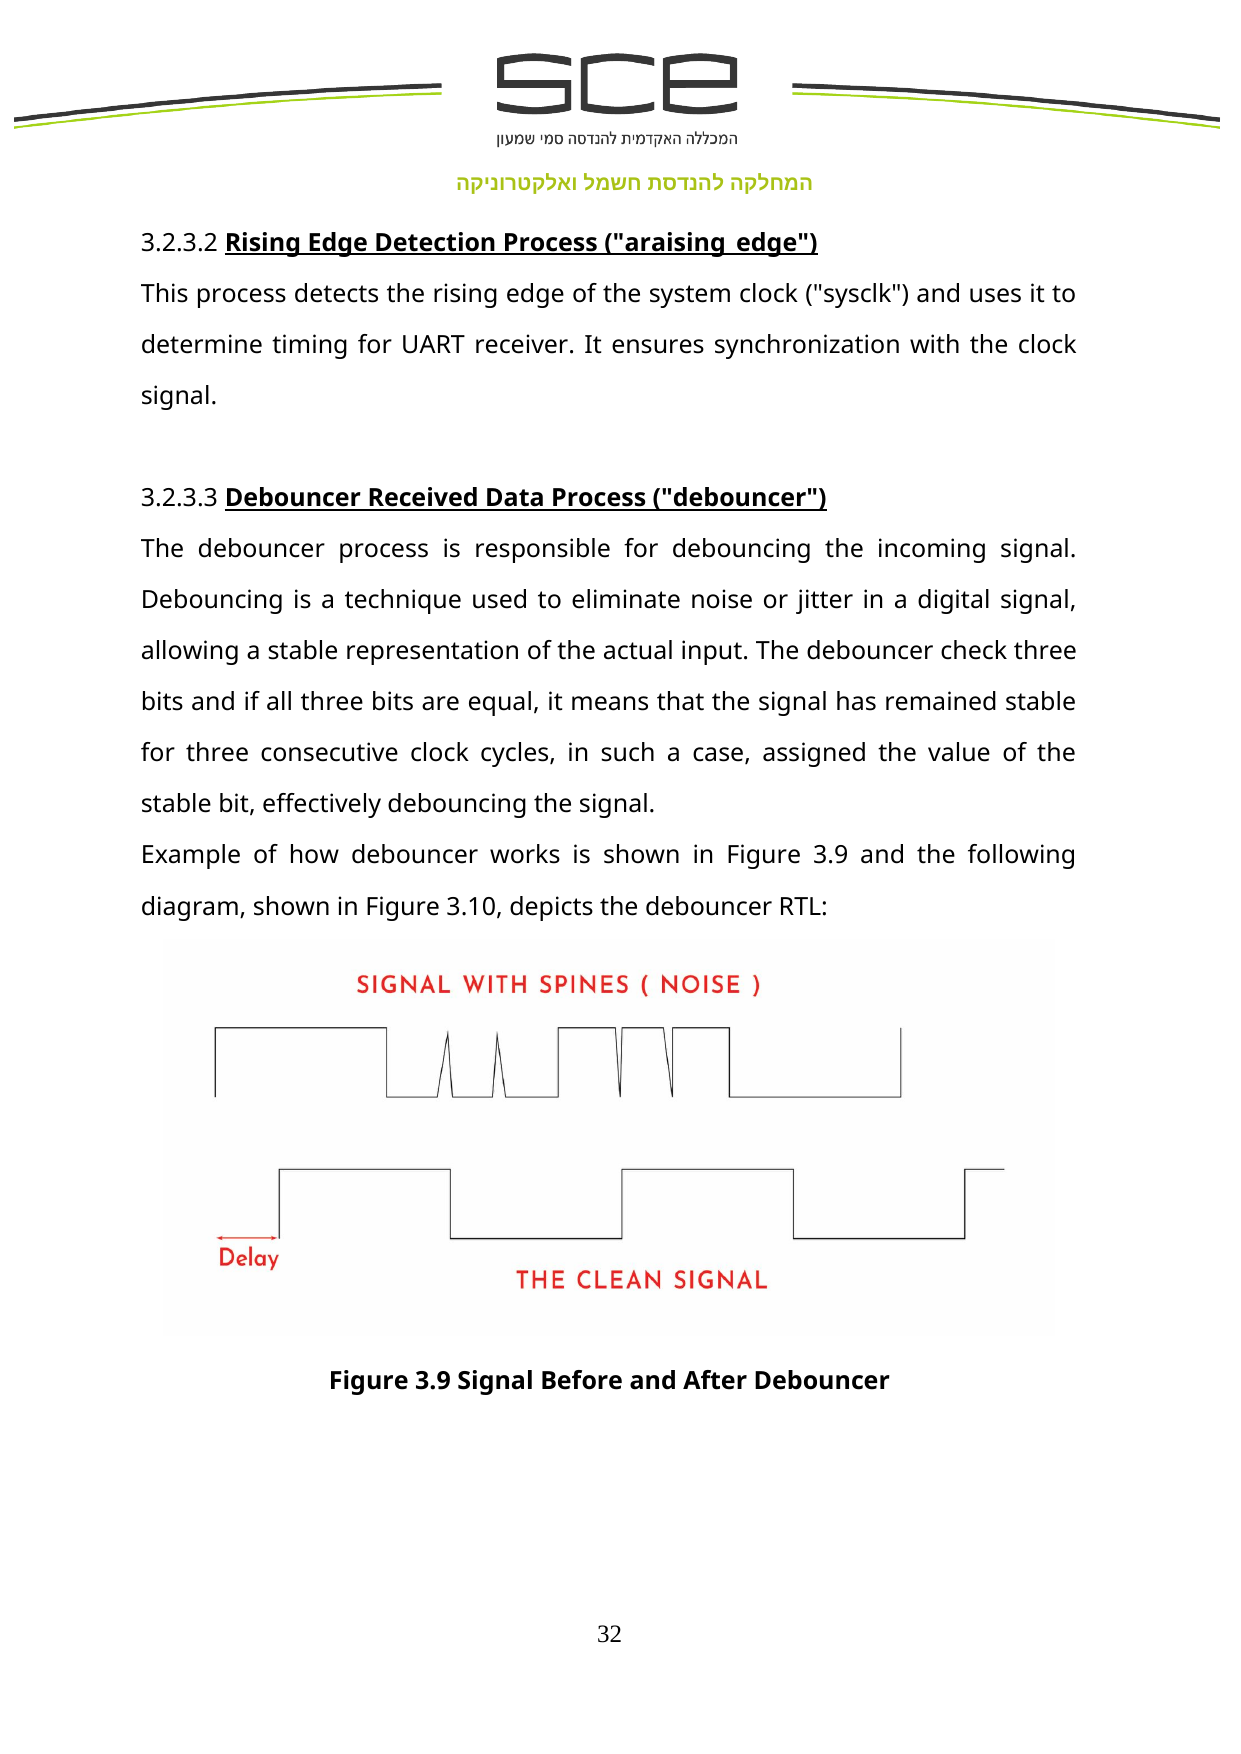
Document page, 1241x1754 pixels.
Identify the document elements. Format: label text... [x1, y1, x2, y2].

text Figure 3.9 Signal Before and After Debouncer [141, 1362, 1078, 1396]
text The debouncer process is responsible for debouncing the incoming signal. Debouncing is a technique used to eliminate noise or jitter in a digital signal, allowing a stable representation of the actual input. The debouncer check three bits and if all three bits are equal, it means that the signal has remained stable for three consecutive clock cycles, in such a case, assigned the value of the stable bit, effectively debouncing the signal. [141, 531, 1078, 820]
list Rising Edge Detection Process ("araising_edge") [141, 225, 1078, 259]
list Debouncer Received Data Process ("debouncer") [141, 480, 1078, 514]
picture [14, 0, 1221, 191]
text Example of how debouncer works is shown in Figure 3.9 and the following diagram, shown in Figure 3.10, depicts the debouncer RTL: [141, 837, 1078, 922]
picture [163, 939, 1056, 1336]
text This process detects the rising edge of the system clock ("sysclk") and uses it to determine timing for UART receiver. It ensures synchronization with the clock signal. [141, 276, 1078, 412]
